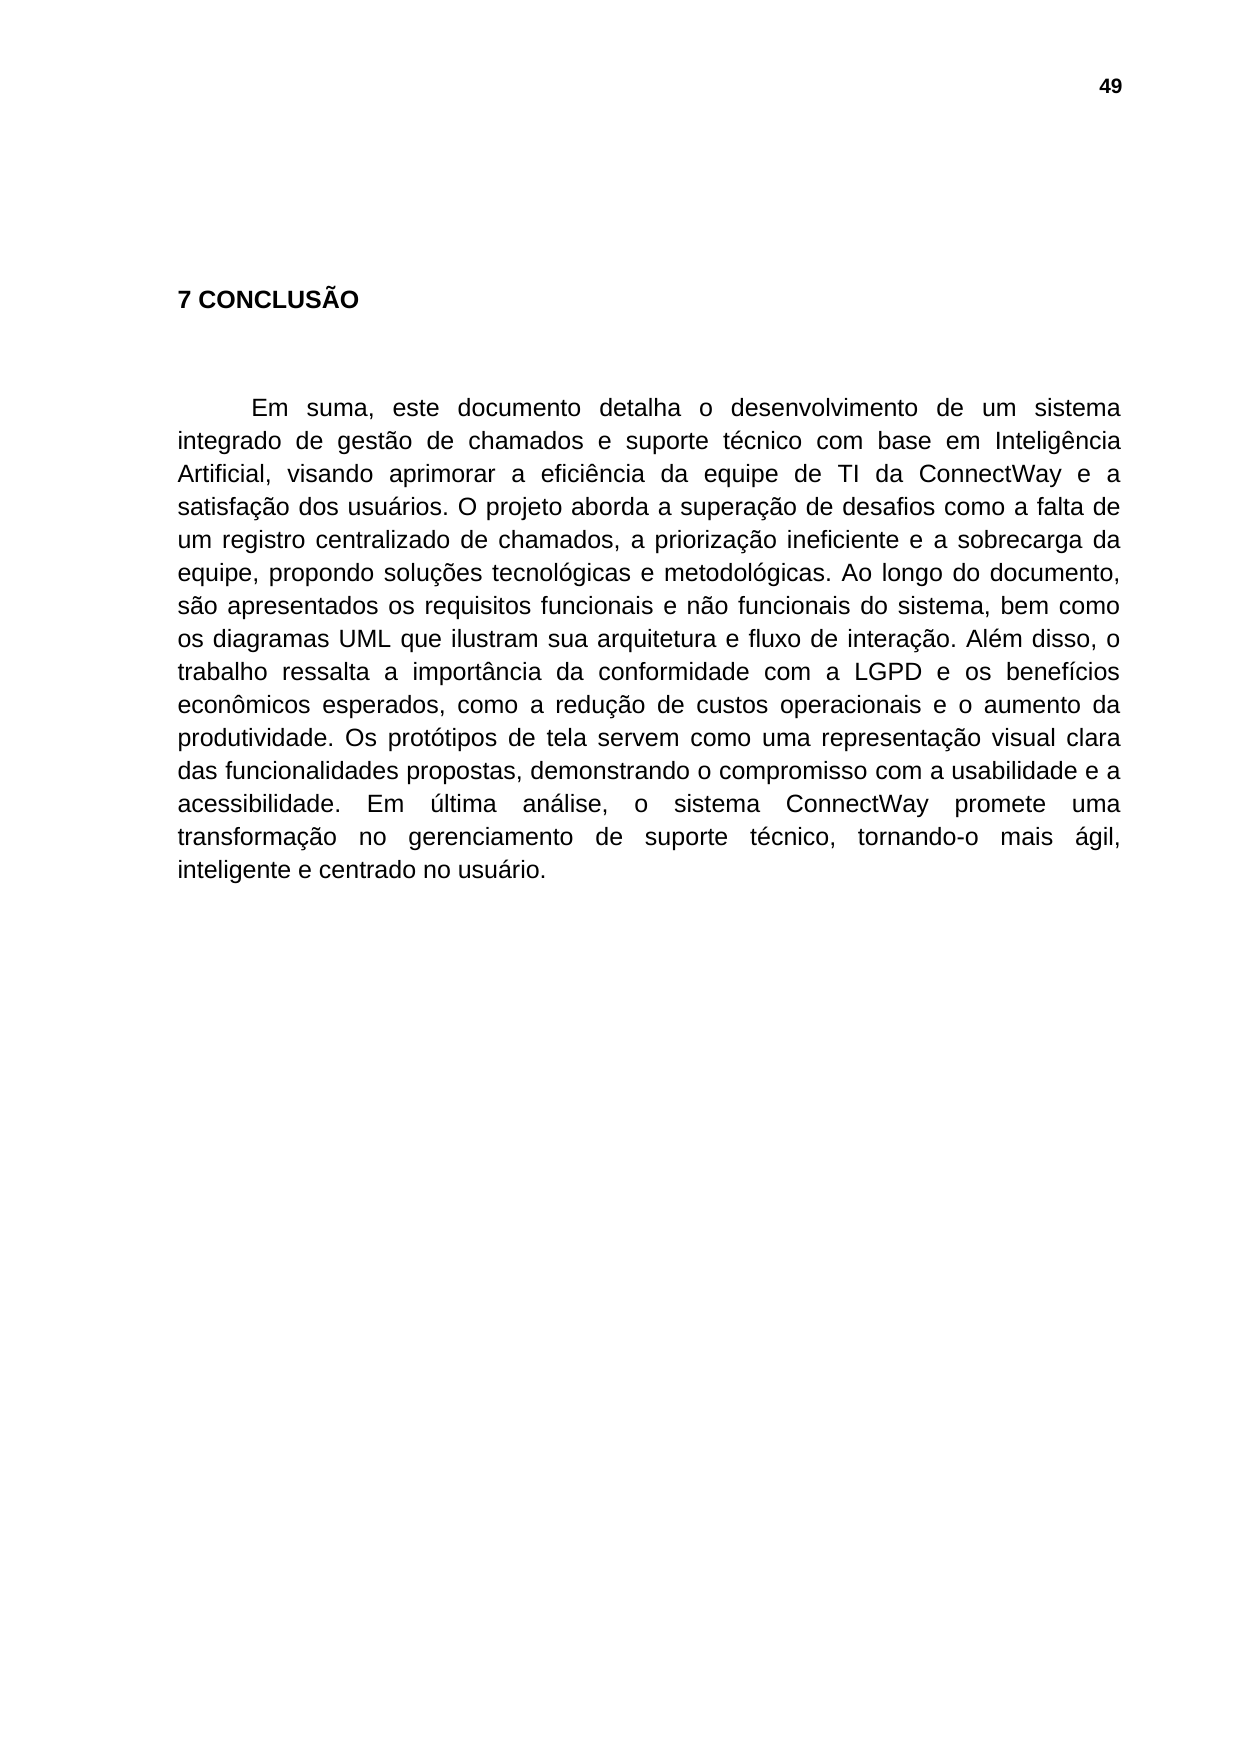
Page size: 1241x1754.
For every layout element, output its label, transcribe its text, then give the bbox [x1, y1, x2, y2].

text Em suma, este documento detalha o desenvolvimento de um sistema integrado de gestão de chamados e suporte técnico com base em Inteligência Artificial, visando aprimorar a eficiência da equipe de TI da ConnectWay e a satisfação dos usuários. O projeto aborda a superação de desafios como a falta de um registro centralizado de chamados, a priorização ineficiente e a sobrecarga da equipe, propondo soluções tecnológicas e metodológicas. Ao longo do documento, são apresentados os requisitos funcionais e não funcionais do sistema, bem como os diagramas UML que ilustram sua arquitetura e fluxo de interação. Além disso, o trabalho ressalta a importância da conformidade com a LGPD e os benefícios econômicos esperados, como a redução de custos operacionais e o aumento da produtividade. Os protótipos de tela servem como uma representação visual clara das funcionalidades propostas, demonstrando o compromisso com a usabilidade e a acessibilidade. Em última análise, o sistema ConnectWay promete uma transformação no gerenciamento de suporte técnico, tornando-o mais ágil, inteligente e centrado no usuário. [177, 393, 1122, 884]
text 7 CONCLUSÃO [177, 285, 1122, 314]
